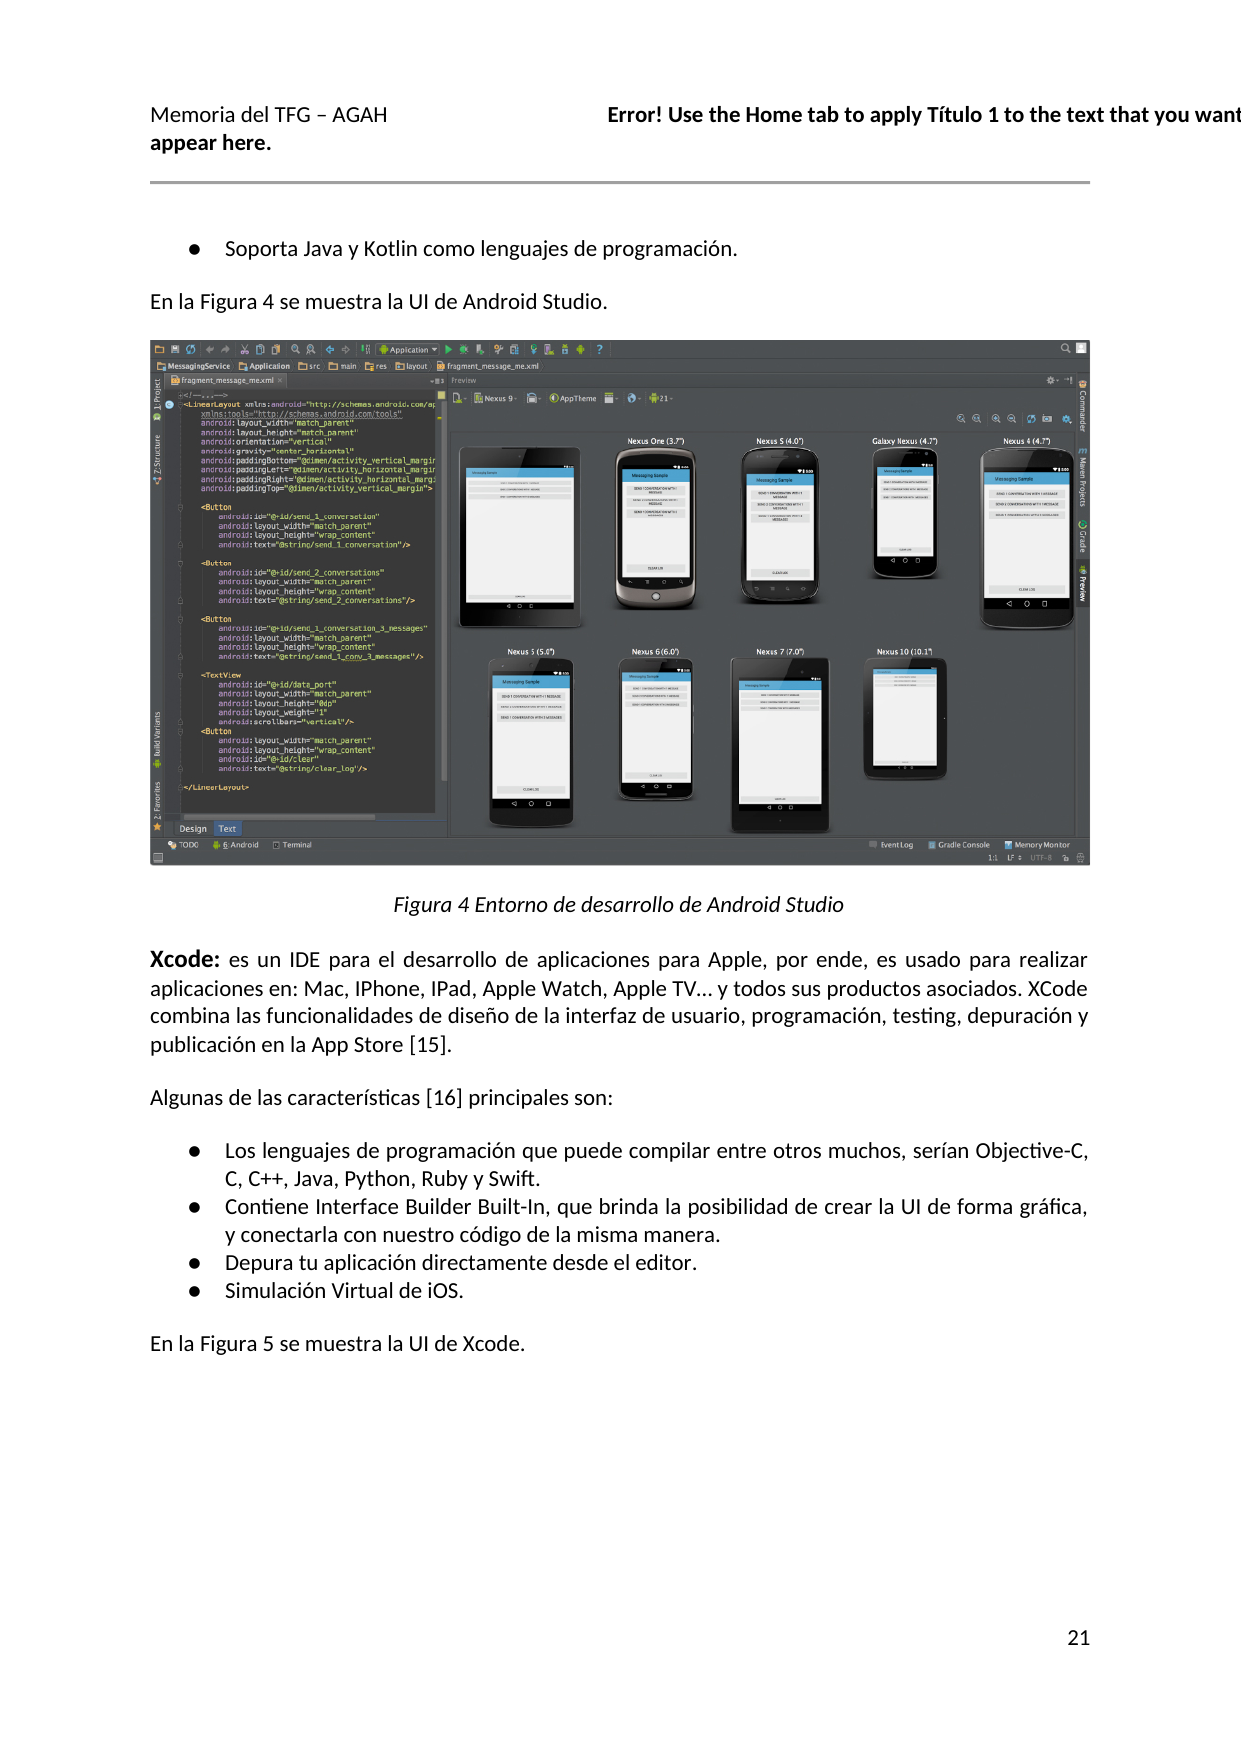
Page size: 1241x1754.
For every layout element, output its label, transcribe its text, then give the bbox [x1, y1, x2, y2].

text Xcode: es un IDE para el desarrollo de aplicaciones para Apple, por ende, es usado para realizar aplicaciones en: Mac, IPhone, IPad, Apple Watch, Apple TV… y todos sus productos asociados. XCode combina las funcionalidades de diseño de la interfaz de usuario, programación, testing, depuración y publicación en la App Store . [150, 943, 1090, 1058]
text Algunas de las características principales son: [150, 1083, 1090, 1111]
list Depura tu aplicación directamente desde el editor. [187, 1248, 1090, 1276]
list Contiene Interface Builder Built-In, que brinda la posibilidad de crear la UI de forma gráfica, y conectarla con nuestro código de la misma manera. [187, 1192, 1090, 1248]
list Soporta Java y Kotlin como lenguajes de programación. [187, 234, 1090, 262]
text En la Figura 4 se muestra la UI de Android Studio. [150, 287, 1090, 315]
text En la Figura 5 se muestra la UI de Xcode. [150, 1329, 1090, 1357]
list Los lenguajes de programación que puede compilar entre otros muchos, serían Objective-C, C, C++, Java, Python, Ruby y Swift. [187, 1136, 1090, 1192]
text Figura 4 Entorno de desarrollo de Android Studio [150, 890, 1090, 918]
list Simulación Virtual de iOS. [187, 1276, 1090, 1304]
picture [150, 340, 1091, 866]
